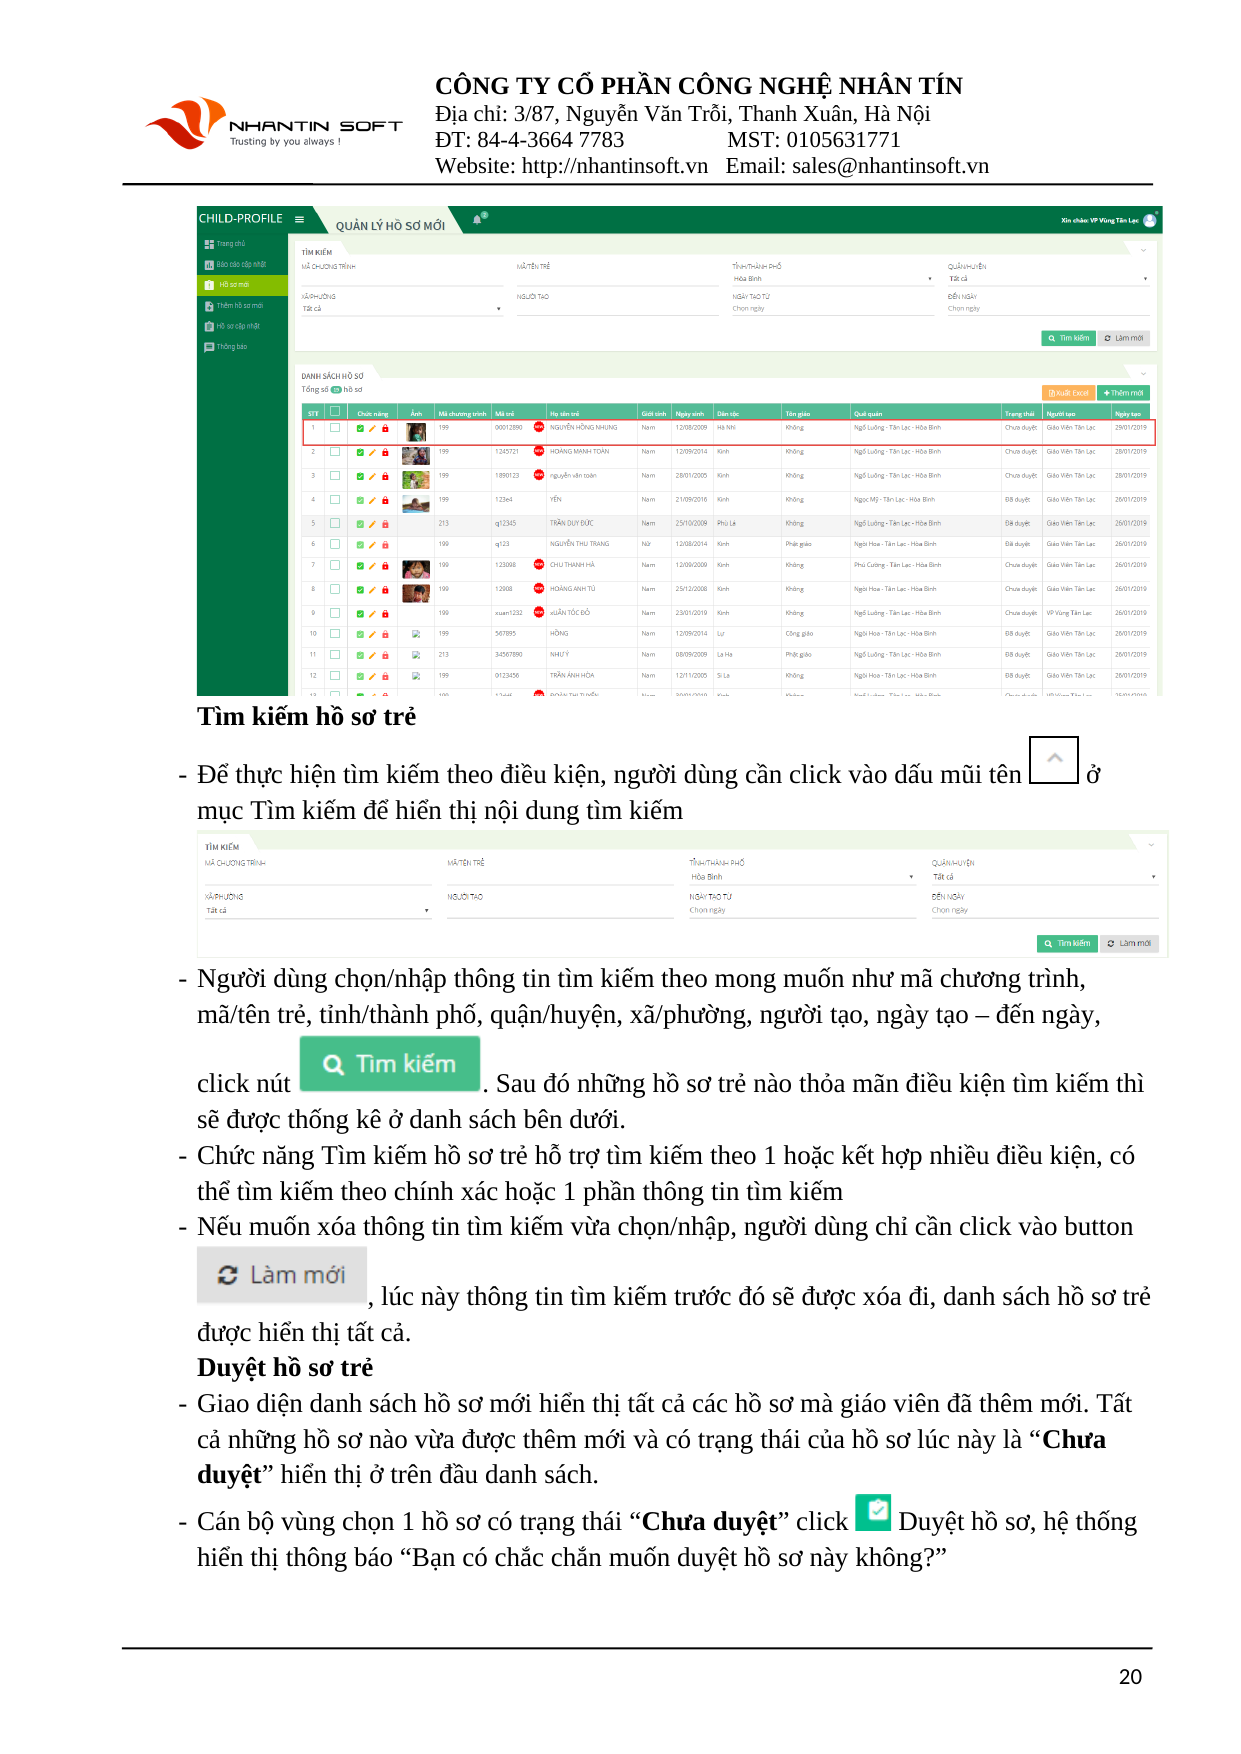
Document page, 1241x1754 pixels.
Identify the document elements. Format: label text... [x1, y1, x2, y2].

list Chức năng Tìm kiếm hồ sơ trẻ hỗ trợ tìm kiếm theo 1 hoặc kết hợp nhiều điều kiện, có thể tìm kiếm theo chính xác hoặc 1 phần thông tin tìm kiếm [178, 1139, 1153, 1206]
picture [196, 1245, 368, 1306]
picture [196, 830, 1170, 958]
picture [133, 70, 413, 176]
picture [196, 206, 1163, 696]
list Cán bộ vùng chọn 1 hồ sơ có trạng thái “Chưa duyệt” click Duyệt hồ sơ, hệ thống hiển thị thông báo “Bạn có chắc chắn muốn duyệt hồ sơ này không?” [178, 1494, 1153, 1572]
picture [1031, 738, 1077, 782]
list Giao diện danh sách hồ sơ mới hiển thị tất cả các hồ sơ mà giáo viên đã thêm mới. Tất cả những hồ sơ nào vừa được thêm mới và có trạng thái của hồ sơ lúc này là “Chưa duyệt” hiển thị ở trên đầu danh sách. [178, 1387, 1153, 1490]
list Để thực hiện tìm kiếm theo điều kiện, người dùng cần click vào dấu mũi tên ở mục Tìm kiếm để hiển thị nội dung tìm kiếm [178, 736, 1153, 826]
picture [297, 1033, 482, 1093]
picture [855, 1494, 892, 1531]
list Người dùng chọn/nhập thông tin tìm kiếm theo mong muốn như mã chương trình, mã/tên trẻ, tỉnh/thành phố, quận/huyện, xã/phường, người tạo, ngày tạo – đến ngày, click nút . Sau đó những hồ sơ trẻ nào thỏa mãn điều kiện tìm kiếm thì sẽ được thống kê ở danh sách bên dưới. [178, 962, 1153, 1134]
list Nếu muốn xóa thông tin tìm kiếm vừa chọn/nhập, người dùng chỉ cần click vào button , lúc này thông tin tìm kiếm trước đó sẽ được xóa đi, danh sách hồ sơ trẻ được hiển thị tất cả. [178, 1211, 1153, 1347]
list Tìm kiếm hồ sơ trẻ [197, 700, 1153, 731]
list Duyệt hồ sơ trẻ [197, 1351, 1153, 1382]
